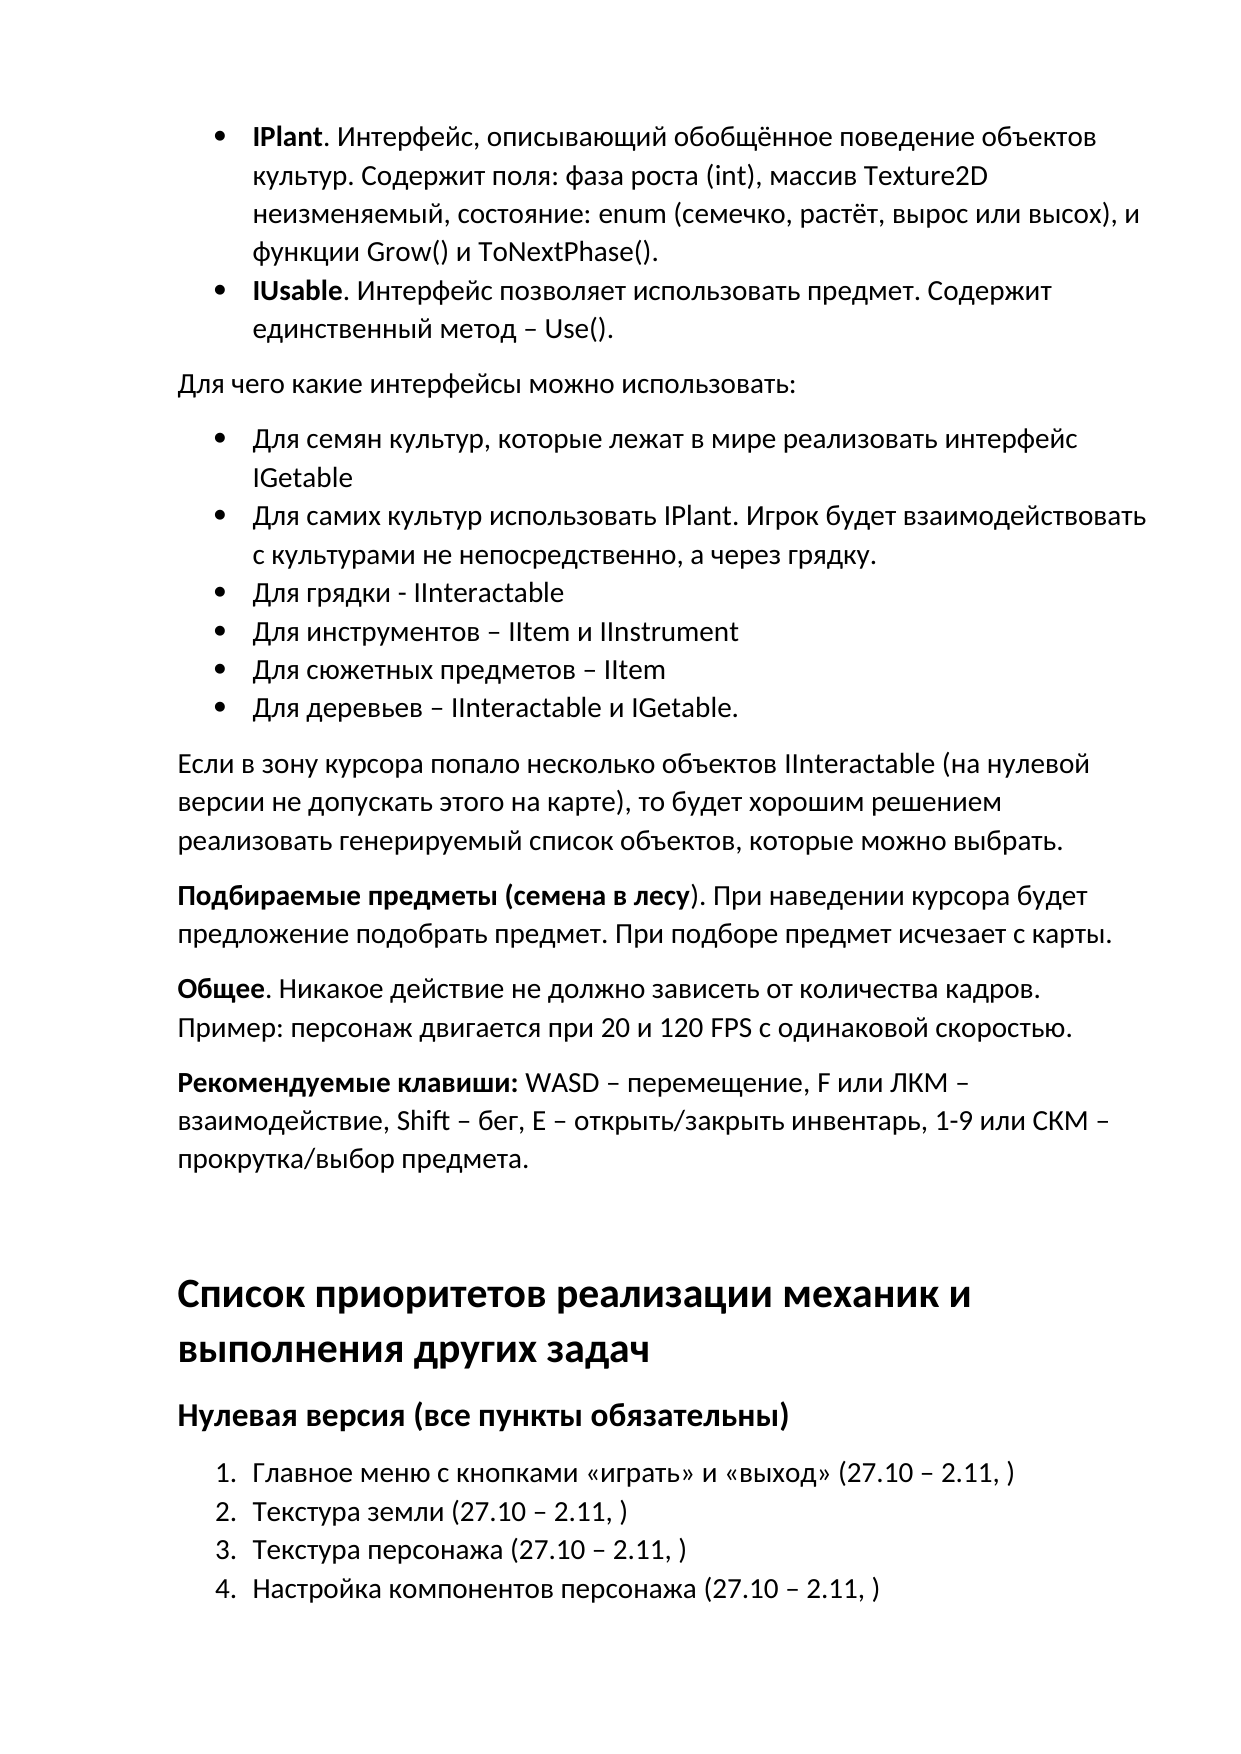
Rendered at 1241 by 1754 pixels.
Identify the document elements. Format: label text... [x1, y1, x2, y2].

text Если в зону курсора попало несколько объектов IInteractable (на нулевой версии не допускать этого на карте), то будет хорошим решением реализовать генерируемый список объектов, которые можно выбрать. [177, 745, 1152, 857]
list Для самих культур использовать IPlant. Игрок будет взаимодействовать с культурами не непосредственно, а через грядку. [215, 497, 1152, 571]
list Для сюжетных предметов – IItem [215, 651, 1152, 687]
list Текстура земли (27.10 – 2.11, ) [215, 1493, 1152, 1528]
list Для семян культур, которые лежат в мире реализовать интерфейс IGetable [215, 421, 1152, 494]
text Список приоритетов реализации механик и выполнения других задач [177, 1267, 1152, 1373]
list Главное меню с кнопками «играть» и «выход» (27.10 – 2.11, ) [215, 1454, 1152, 1490]
text Общее. Никакое действие не должно зависеть от количества кадров. Пример: персонаж двигается при 20 и 120 FPS с одинаковой скоростью. [177, 970, 1152, 1044]
list Для инструментов – IItem и IInstrument [215, 613, 1152, 648]
text Нулевая версия (все пункты обязательны) [177, 1394, 1152, 1434]
list IPlant. Интерфейс, описывающий обобщённое поведение объектов культур. Содержит поля: фаза роста (int), массив Texture2D неизменяемый, состояние: enum (семечко, растёт, вырос или высох), и функции Grow() и ToNextPhase(). [215, 118, 1152, 269]
text Рекомендуемые клавиши: WASD – перемещение, F или ЛКМ – взаимодействие, Shift – бег, E – открыть/закрыть инвентарь, 1-9 или СКМ – прокрутка/выбор предмета. [177, 1064, 1152, 1176]
list Для деревьев – IInteractable и IGetable. [215, 689, 1152, 725]
list Для грядки - IInteractable [215, 574, 1152, 610]
text Для чего какие интерфейсы можно использовать: [177, 365, 1152, 401]
list IUsable. Интерфейс позволяет использовать предмет. Содержит единственный метод – Use(). [215, 272, 1152, 346]
list Настройка компонентов персонажа (27.10 – 2.11, ) [215, 1570, 1152, 1605]
text Подбираемые предметы (семена в лесу). При наведении курсора будет предложение подобрать предмет. При подборе предмет исчезает с карты. [177, 877, 1152, 951]
list Текстура персонажа (27.10 – 2.11, ) [215, 1531, 1152, 1567]
